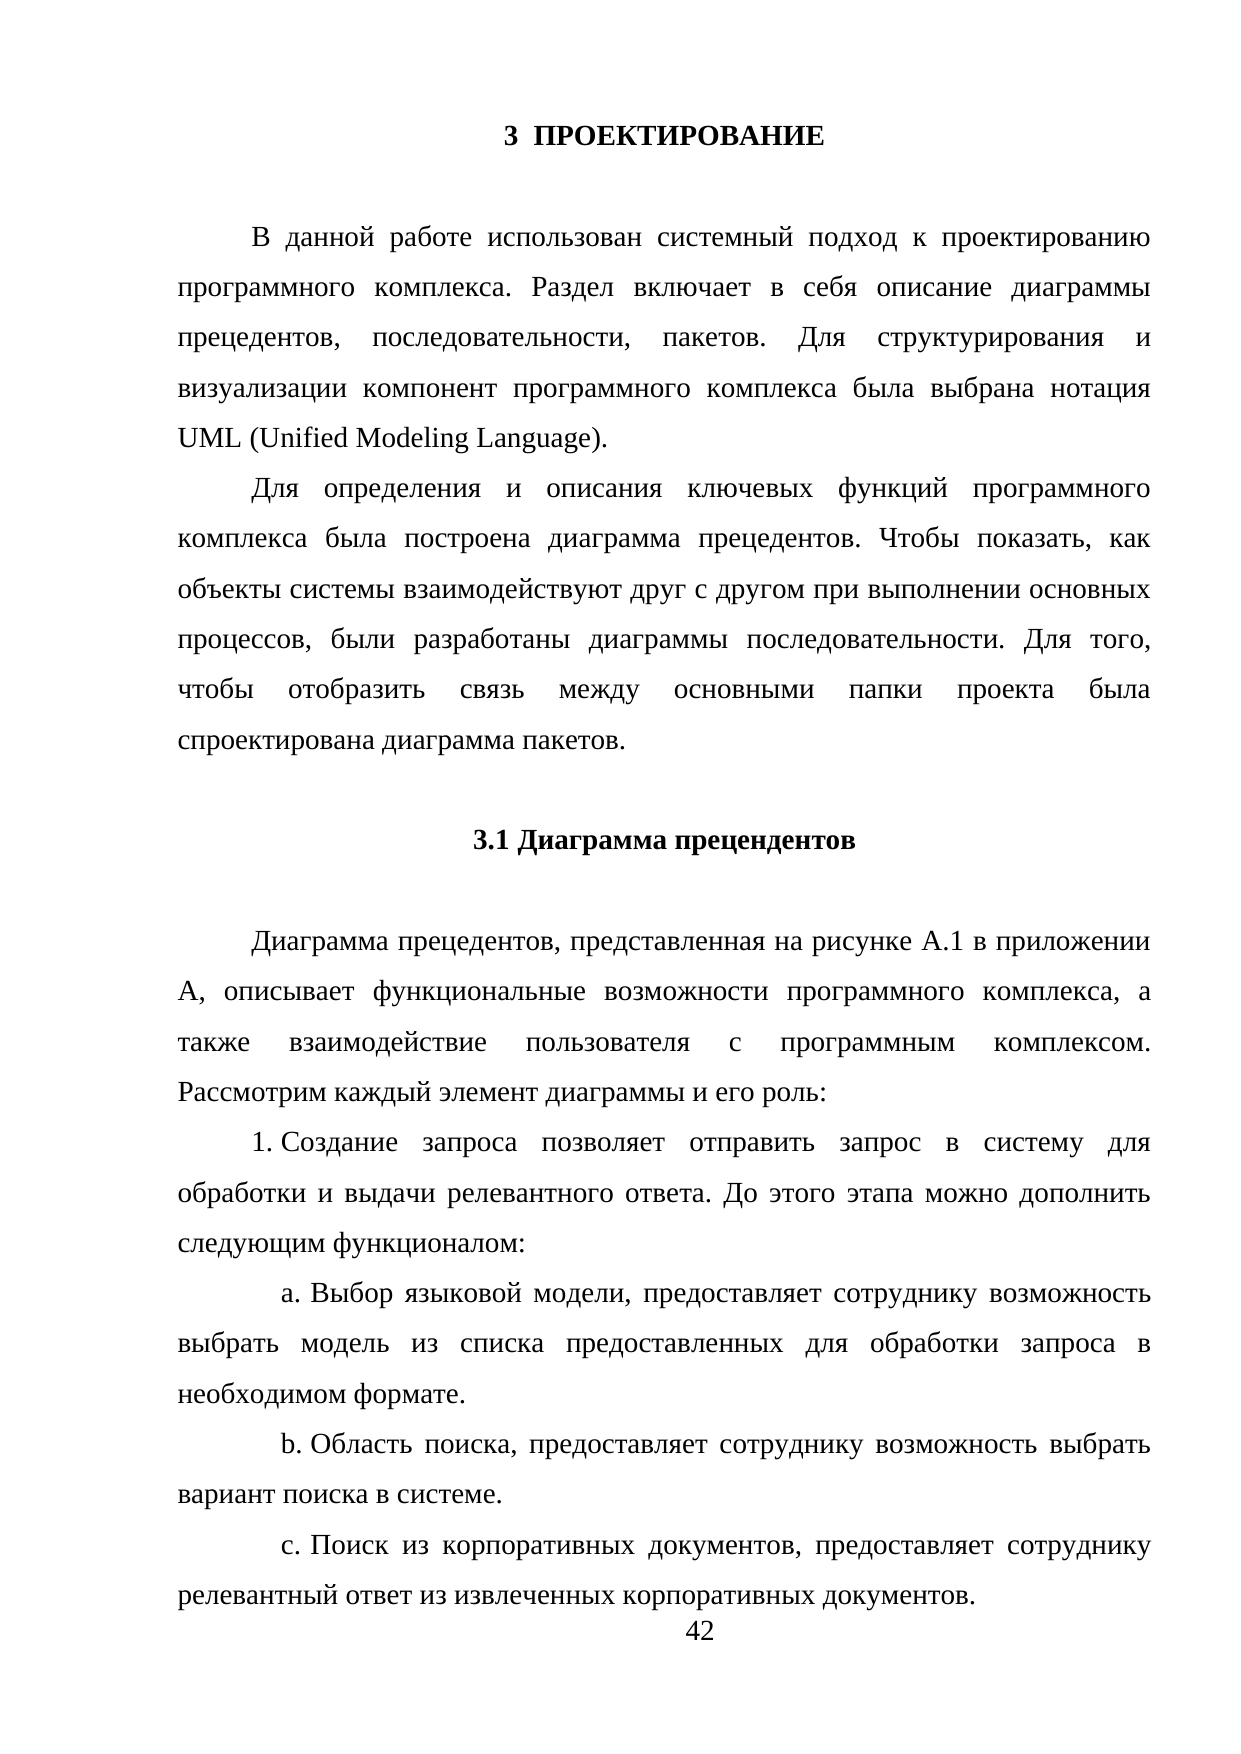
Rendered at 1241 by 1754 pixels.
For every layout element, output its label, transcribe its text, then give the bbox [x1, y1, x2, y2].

list Поиск из корпоративных документов, предоставляет сотруднику релевантный ответ из извлеченных корпоративных документов. [177, 1527, 1152, 1611]
list Область поиска, предоставляет сотруднику возможность выбрать вариант поиска в системе. [177, 1426, 1152, 1510]
subtitle 3 ПРОЕКТИРОВАНИЕ [177, 118, 1152, 152]
text В данной работе использован системный подход к проектированию программного комплекса. Раздел включает в себя описание диаграммы прецедентов, последовательности, пакетов. Для структурирования и визуализации компонент программного комплекса была выбрана нотация UML (Unified Modeling Language). [177, 219, 1152, 453]
text Для определения и описания ключевых функций программного комплекса была построена диаграмма прецедентов. Чтобы показать, как объекты системы взаимодействуют друг с другом при выполнении основных процессов, были разработаны диаграммы последовательности. Для того, чтобы отобразить связь между основными папки проекта была спроектирована диаграмма пакетов. [177, 470, 1152, 755]
subtitle 3.1 Диаграмма прецендентов [177, 822, 1152, 856]
list Выбор языковой модели, предоставляет сотруднику возможность выбрать модель из списка предоставленных для обработки запроса в необходимом формате. [177, 1275, 1152, 1409]
list Диаграмма прецедентов, представленная на рисунке А.1 в приложении А, описывает функциональные возможности программного комплекса, а также взаимодействие пользователя с программным комплексом. Рассмотрим каждый элемент диаграммы и его роль: [177, 923, 1152, 1108]
list Создание запроса позволяет отправить запрос в систему для обработки и выдачи релевантного ответа. До этого этапа можно дополнить следующим функционалом: [177, 1124, 1152, 1258]
